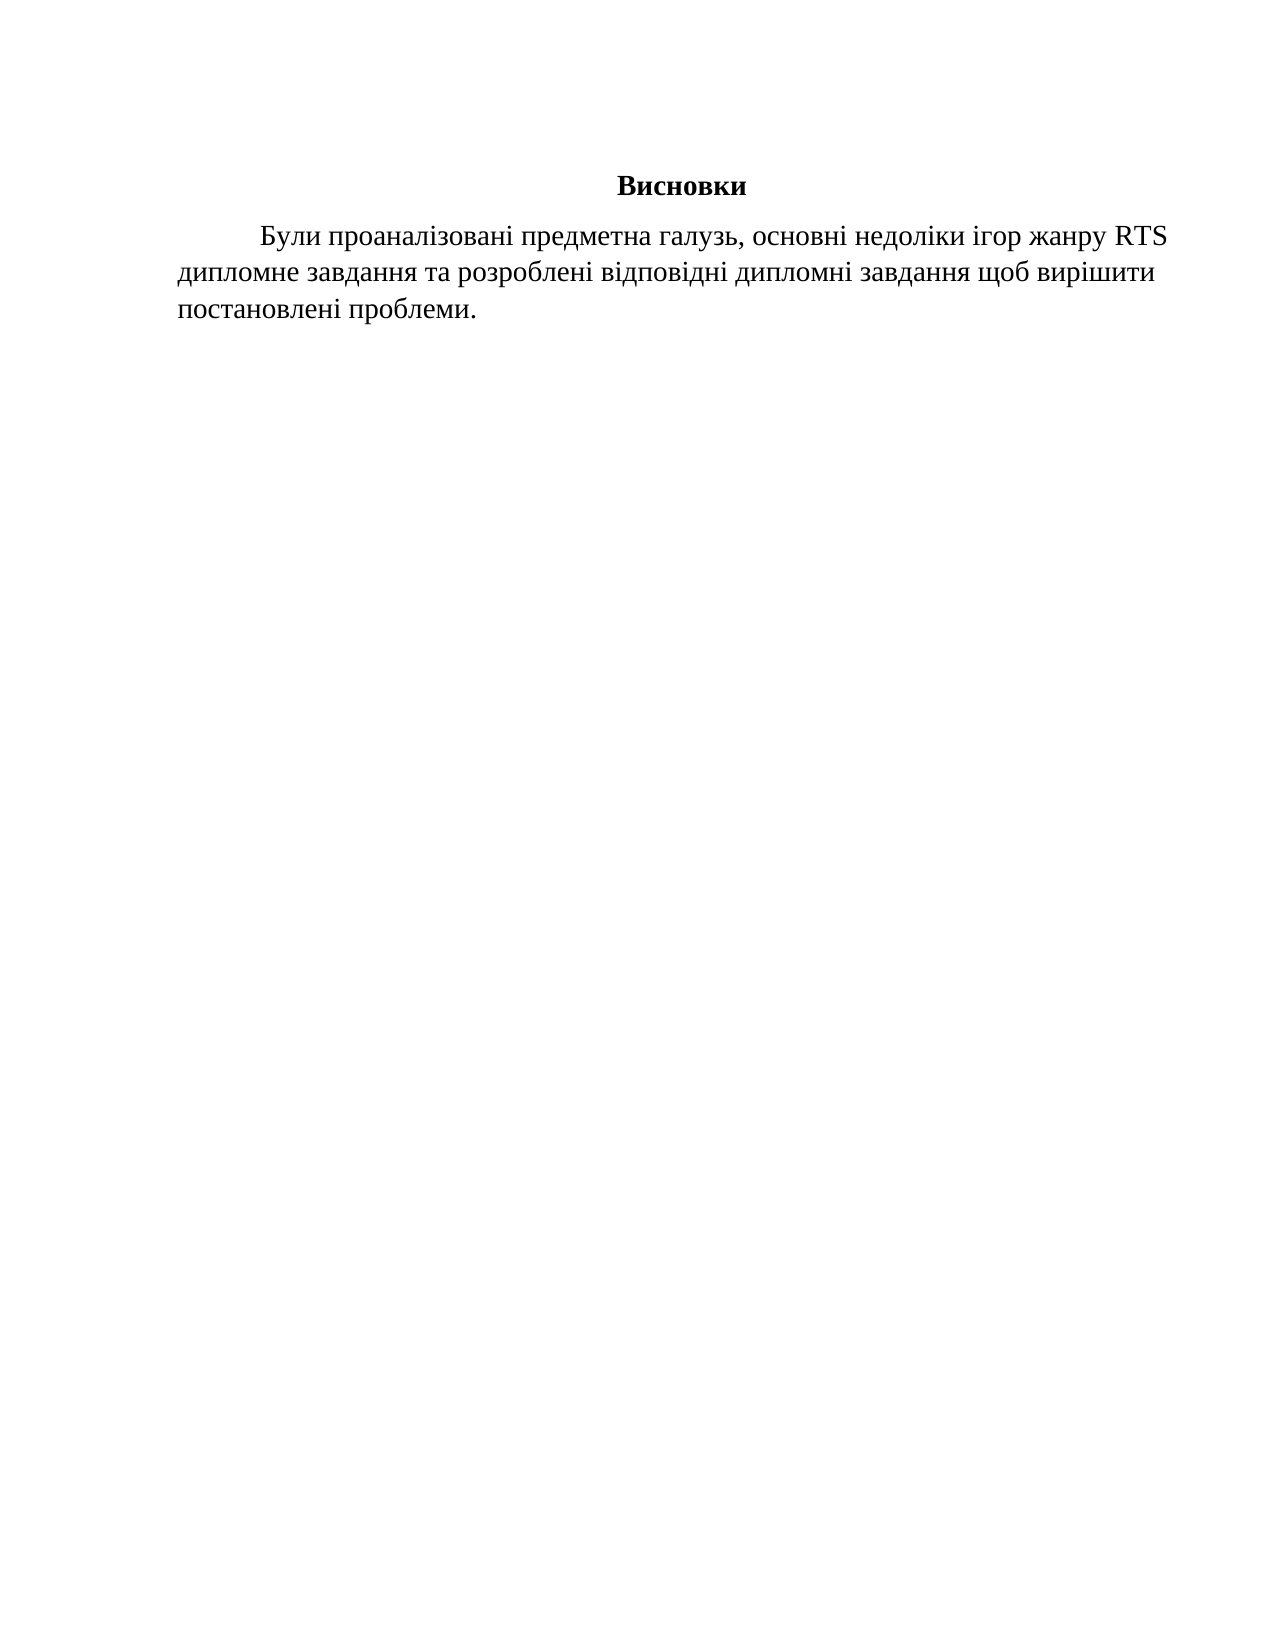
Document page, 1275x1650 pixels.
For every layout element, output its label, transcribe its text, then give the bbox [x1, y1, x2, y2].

text Були проаналізовані предметна галузь, основні недоліки ігор жанру RTS дипломне завдання та розроблені відповідні дипломні завдання щоб вирішити постановлені проблеми. [177, 218, 1186, 324]
subtitle Висновки [177, 168, 1186, 202]
